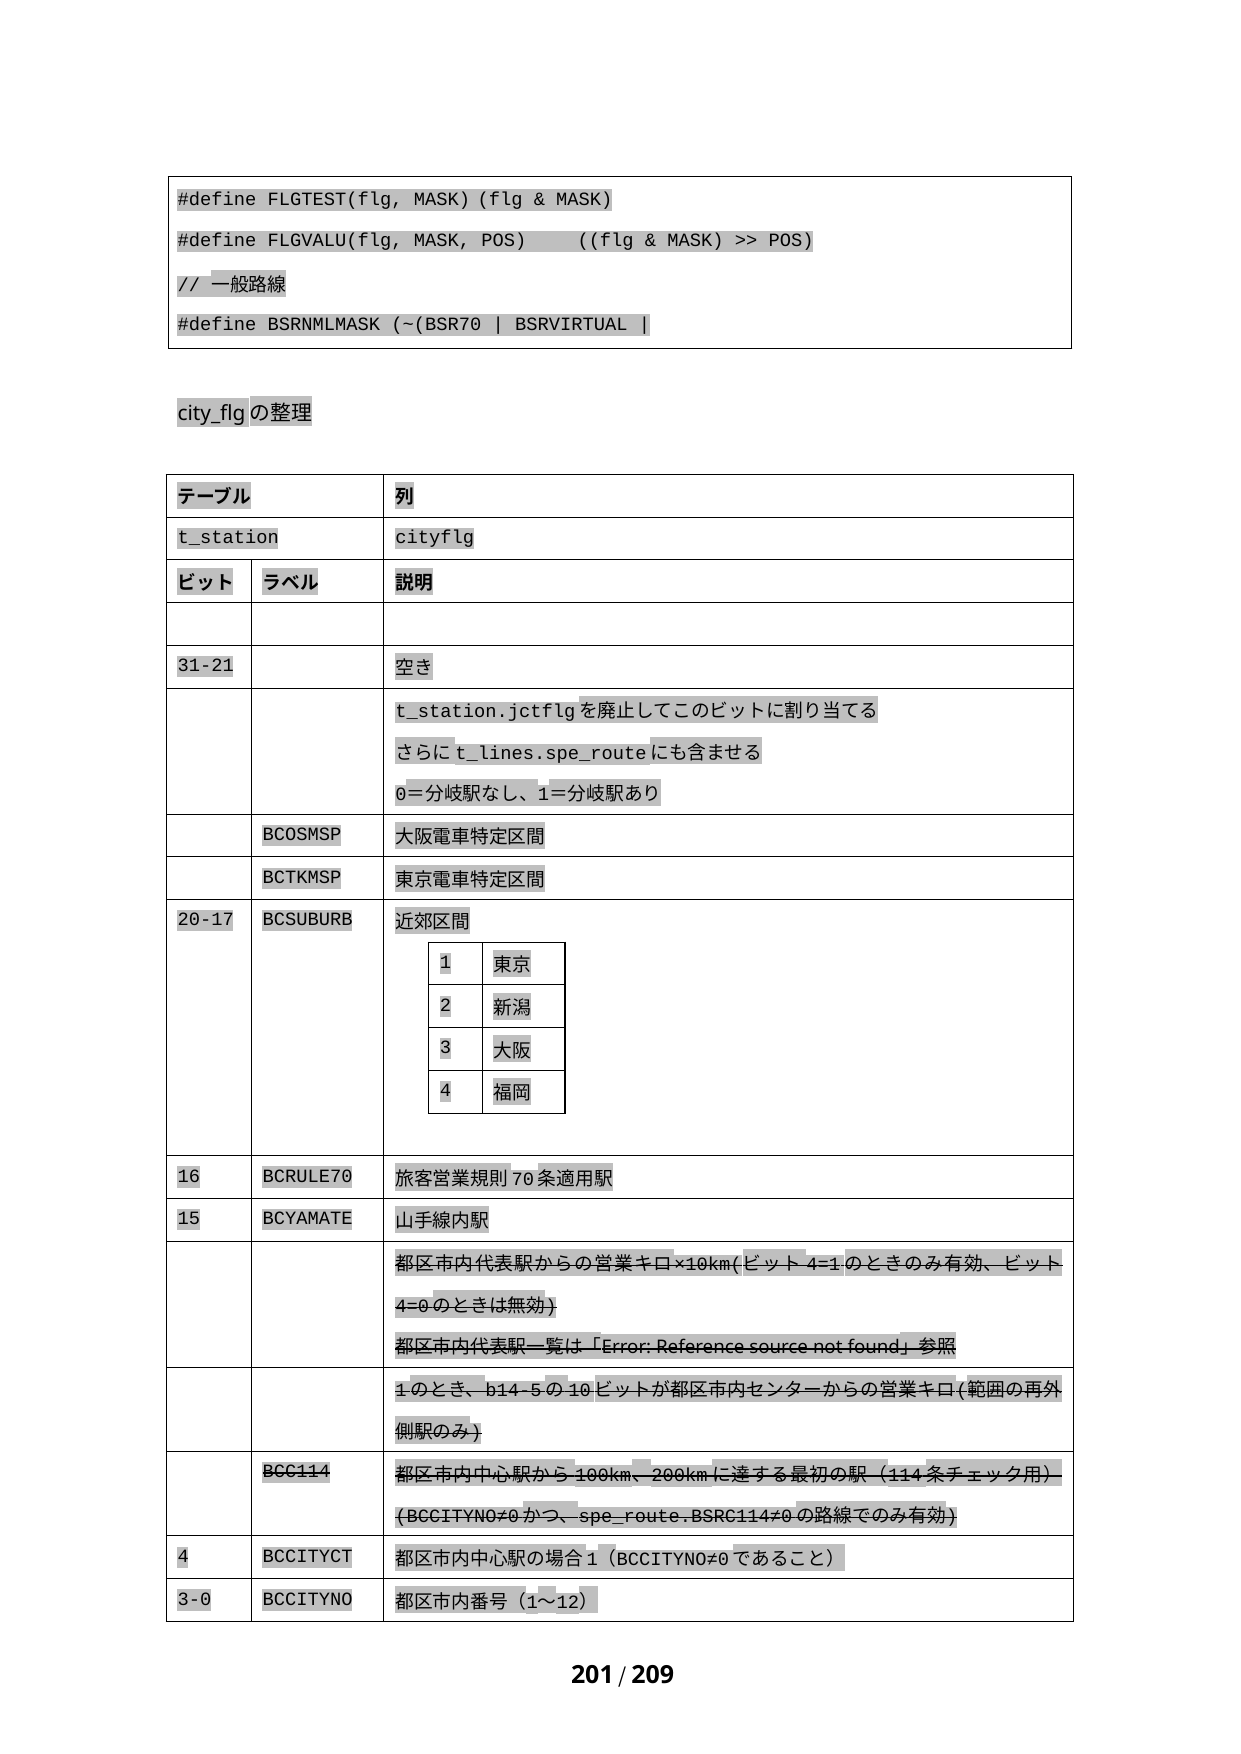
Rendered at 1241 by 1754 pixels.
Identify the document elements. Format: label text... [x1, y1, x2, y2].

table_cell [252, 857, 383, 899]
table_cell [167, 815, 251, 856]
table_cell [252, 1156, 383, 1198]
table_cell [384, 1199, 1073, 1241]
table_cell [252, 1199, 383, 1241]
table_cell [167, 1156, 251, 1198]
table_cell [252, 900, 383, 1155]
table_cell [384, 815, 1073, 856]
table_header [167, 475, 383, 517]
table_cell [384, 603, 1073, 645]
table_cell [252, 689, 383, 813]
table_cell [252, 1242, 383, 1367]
text city_flgの整理 [177, 391, 1063, 432]
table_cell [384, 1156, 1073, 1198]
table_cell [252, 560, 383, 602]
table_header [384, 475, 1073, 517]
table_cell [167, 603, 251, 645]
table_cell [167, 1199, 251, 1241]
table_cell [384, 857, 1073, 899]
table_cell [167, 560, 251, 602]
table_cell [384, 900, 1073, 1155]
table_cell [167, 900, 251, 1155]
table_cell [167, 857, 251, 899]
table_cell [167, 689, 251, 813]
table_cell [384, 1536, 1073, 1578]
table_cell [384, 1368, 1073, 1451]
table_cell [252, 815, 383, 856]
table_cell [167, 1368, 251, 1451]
text // 一般路線 [177, 262, 1063, 301]
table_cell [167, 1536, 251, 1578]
text #define FLGVALU(flg, MASK, POS) ((flg & MASK) >> POS) [177, 221, 1063, 262]
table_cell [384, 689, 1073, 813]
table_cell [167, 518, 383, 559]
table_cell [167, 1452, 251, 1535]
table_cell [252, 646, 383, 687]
text #define BSRNMLMASK (~(BSR70 | BSRVIRTUAL | [169, 301, 1071, 348]
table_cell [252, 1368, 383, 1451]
text #define FLGTEST(flg, MASK) (flg & MASK) [169, 177, 1071, 221]
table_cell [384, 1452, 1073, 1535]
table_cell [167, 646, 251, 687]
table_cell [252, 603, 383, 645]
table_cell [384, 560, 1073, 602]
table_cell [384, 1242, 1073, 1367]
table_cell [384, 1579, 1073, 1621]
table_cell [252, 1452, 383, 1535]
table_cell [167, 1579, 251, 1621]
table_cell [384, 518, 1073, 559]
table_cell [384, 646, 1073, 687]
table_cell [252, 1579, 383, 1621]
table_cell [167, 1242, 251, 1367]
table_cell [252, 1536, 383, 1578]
